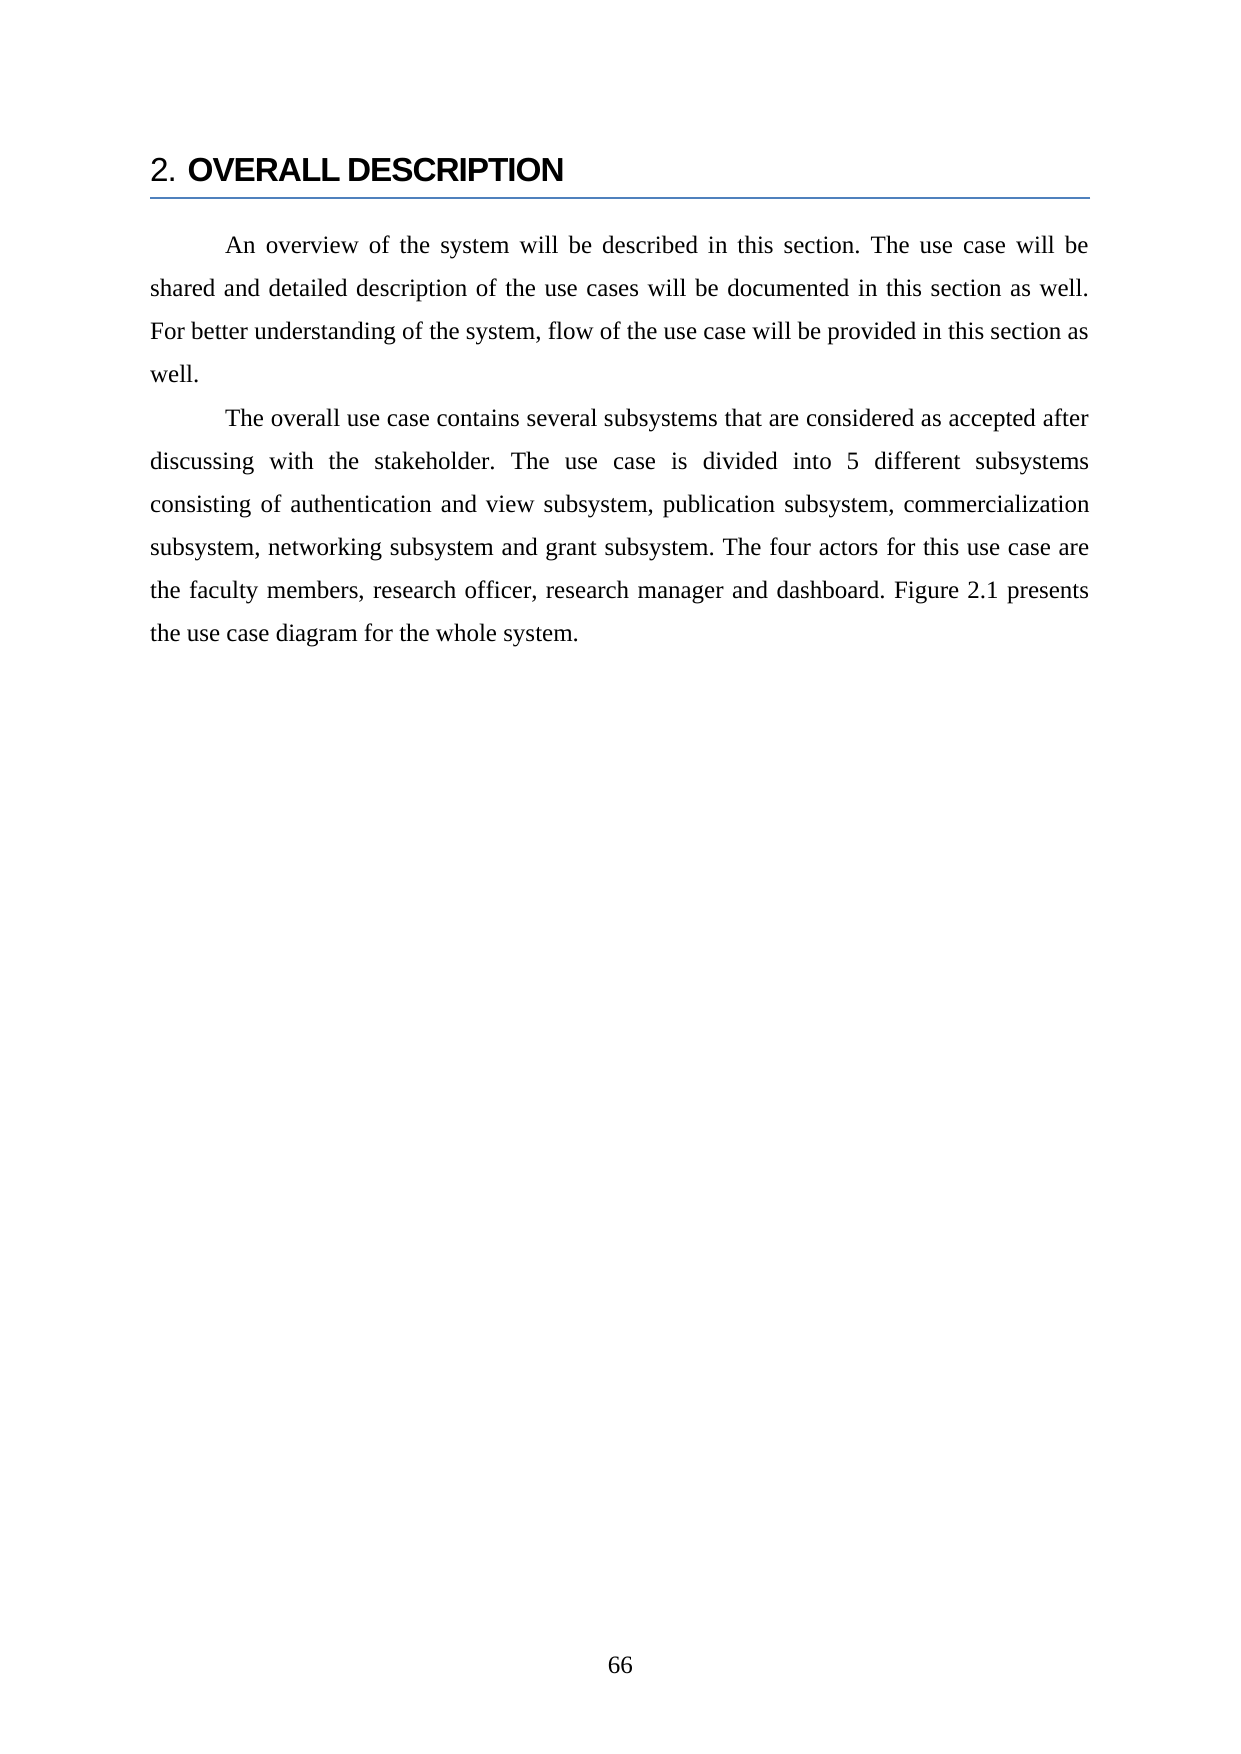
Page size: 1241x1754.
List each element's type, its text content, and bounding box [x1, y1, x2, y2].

title Overall Description [150, 150, 1090, 197]
list An overview of the system will be described in this section. The use case will be shared and detailed description of the use cases will be documented in this section as well. For better understanding of the system, flow of the use case will be provided in this section as well. [150, 230, 1090, 388]
list The overall use case contains several subsystems that are considered as accepted after discussing with the stakeholder. The use case is divided into 5 different subsystems consisting of authentication and view subsystem, publication subsystem, commercialization subsystem, networking subsystem and grant subsystem. The four actors for this use case are the faculty members, research officer, research manager and dashboard. Figure 2.1 presents the use case diagram for the whole system. [150, 403, 1090, 647]
